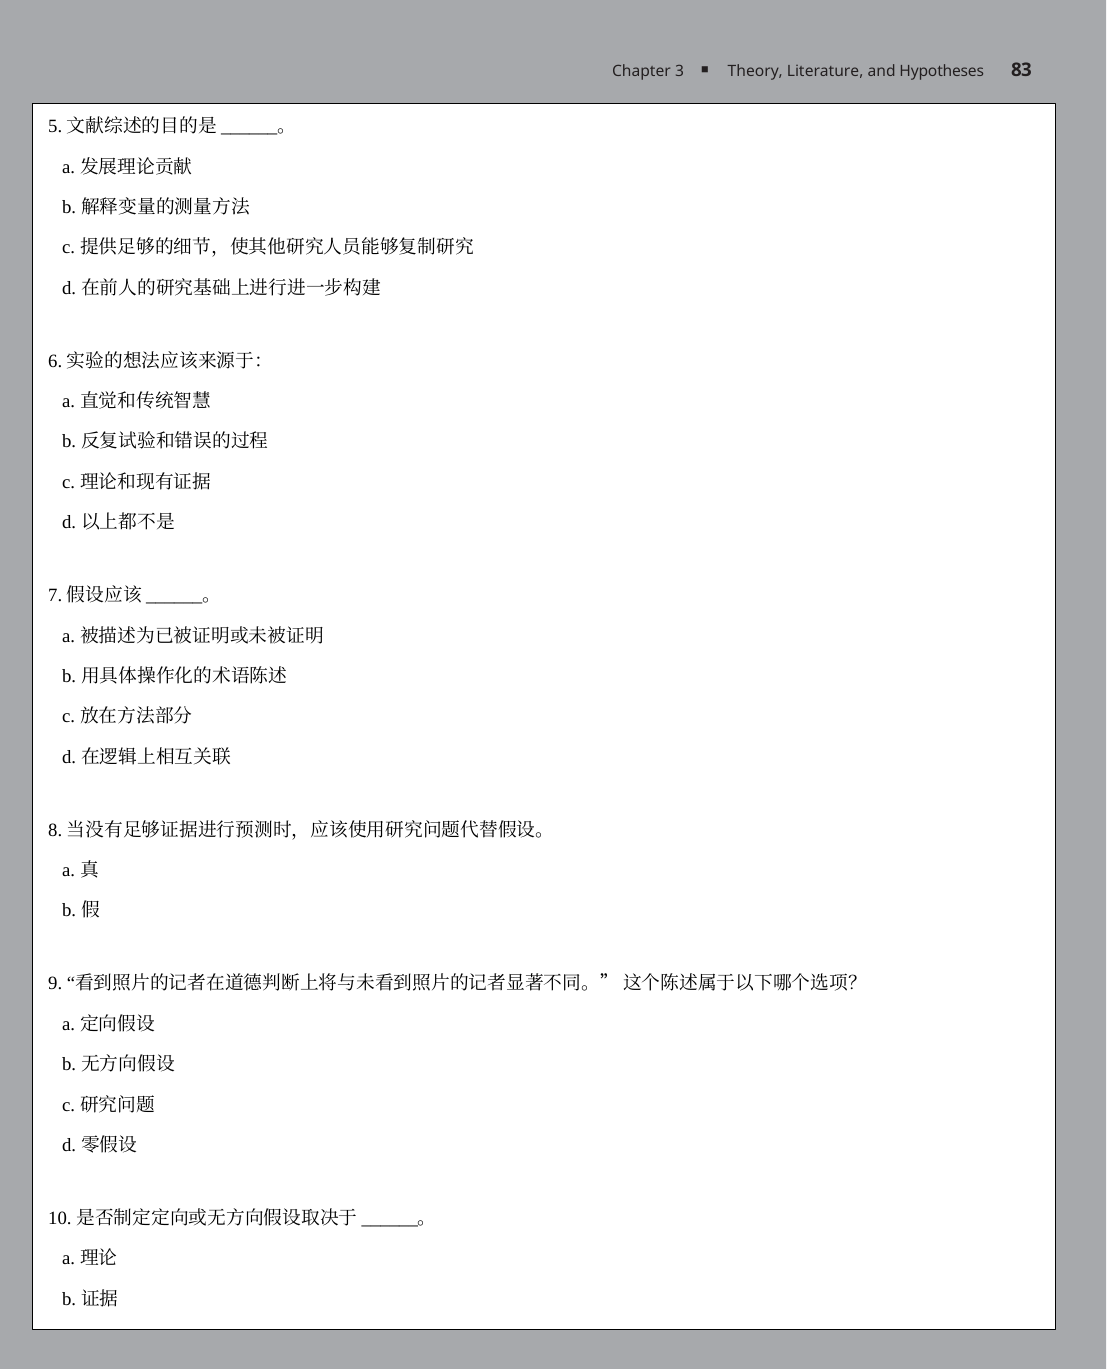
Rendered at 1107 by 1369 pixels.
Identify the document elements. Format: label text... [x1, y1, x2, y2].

text Chapter 3 ■ Theory, Literature, and Hypotheses 83 [612, 56, 1106, 82]
